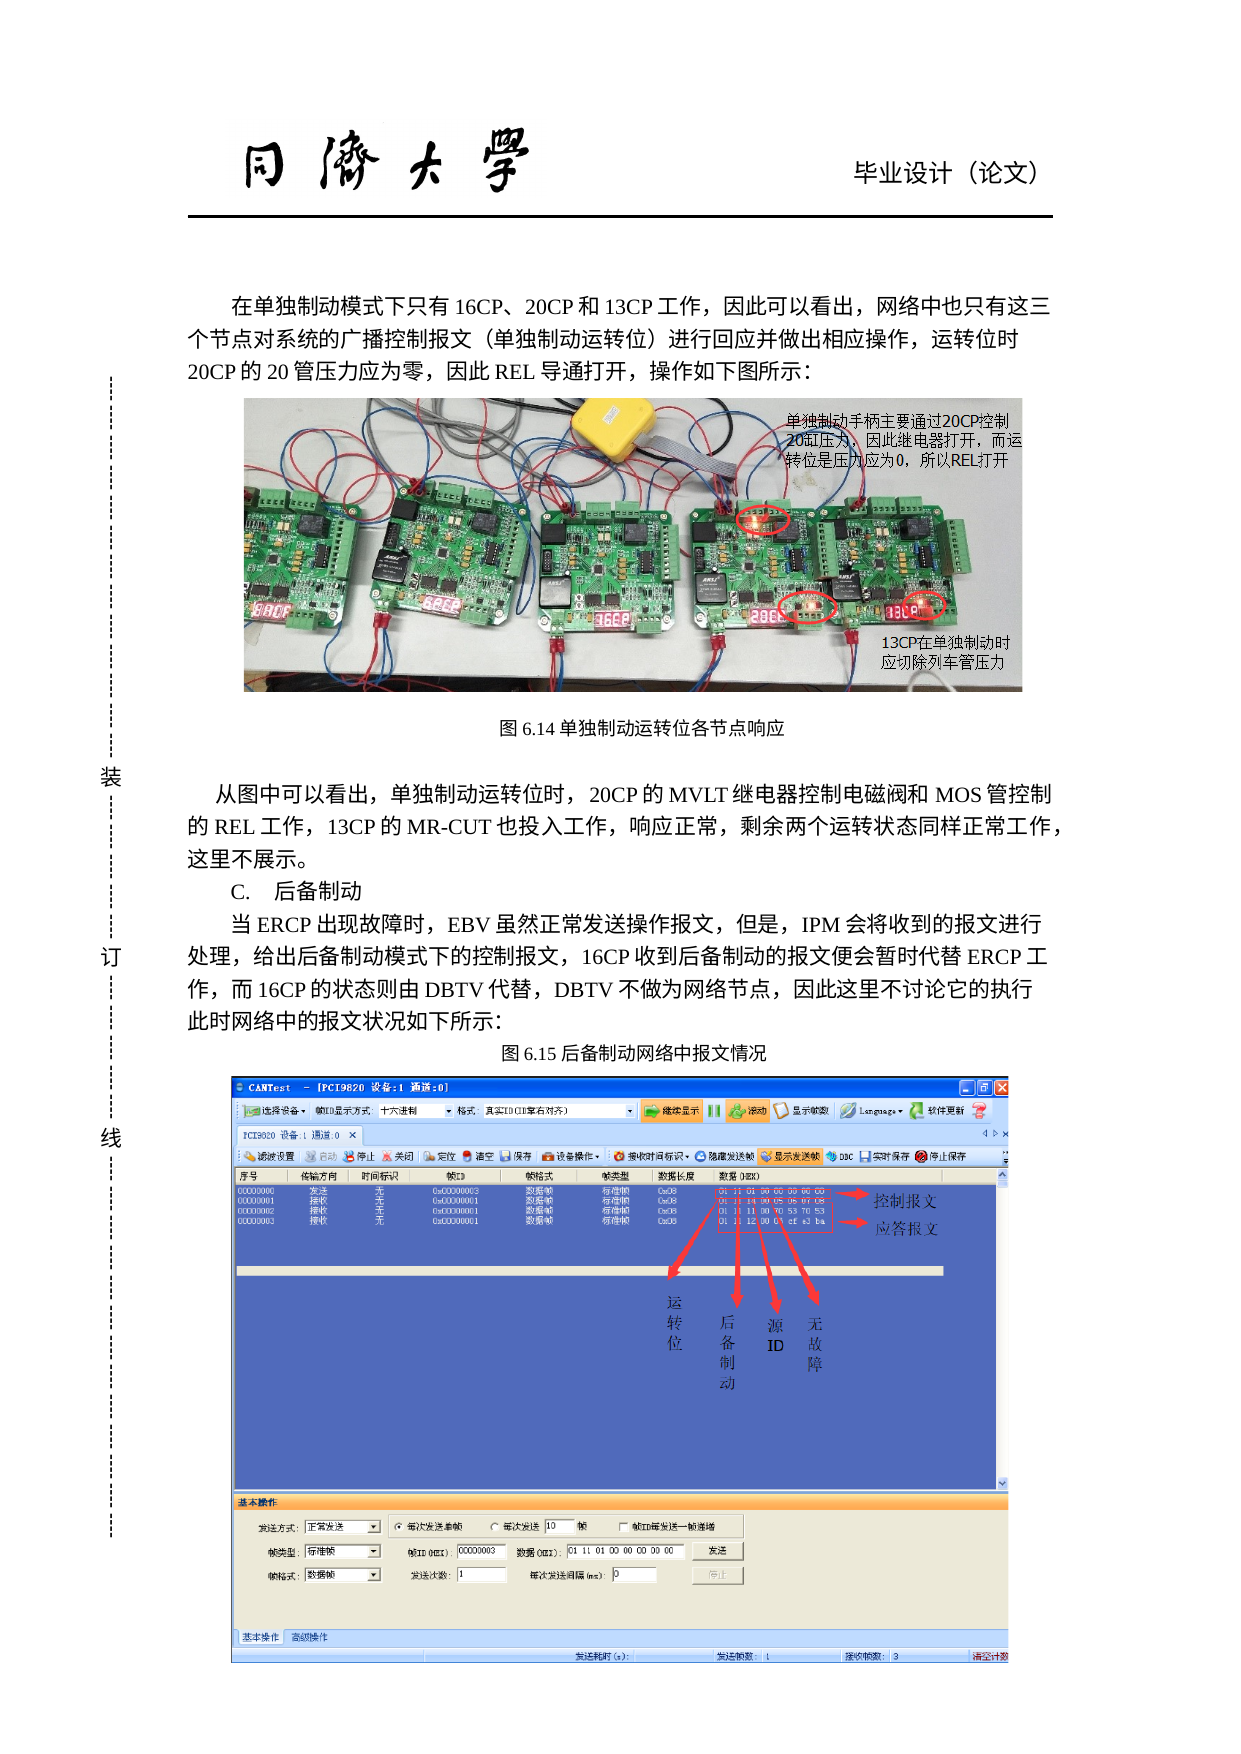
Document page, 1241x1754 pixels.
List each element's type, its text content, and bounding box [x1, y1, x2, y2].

text 从图中可以看出，单独制动运转位时，20CP的MVLT继电器控制电磁阀和MOS管控制的REL工作，13CP的MR-CUT也投入工作，响应正常，剩余两个运转状态同样正常工作，这里不展示。 [187, 776, 1053, 874]
picture [243, 398, 1023, 692]
list 后备制动 [230, 874, 1053, 906]
text 当ERCP出现故障时，EBV虽然正常发送操作报文，但是，IPM会将收到的报文进行处理，给出后备制动模式下的控制报文，16CP收到后备制动的报文便会暂时代替ERCP工作，而16CP的状态则由DBTV代替，DBTV不做为网络节点，因此这里不讨论它的执行此时网络中的报文状况如下所示： [187, 906, 1053, 1036]
picture [231, 1076, 1009, 1663]
text 图6.15 后备制动网络中报文情况 [187, 1036, 1053, 1069]
picture [224, 119, 547, 198]
text 在单独制动模式下只有16CP、20CP和13CP工作，因此可以看出，网络中也只有这三个节点对系统的广播控制报文（单独制动运转位）进行回应并做出相应操作，运转位时20CP的20管压力应为零，因此REL导通打开，操作如下图所示： [187, 289, 1053, 386]
